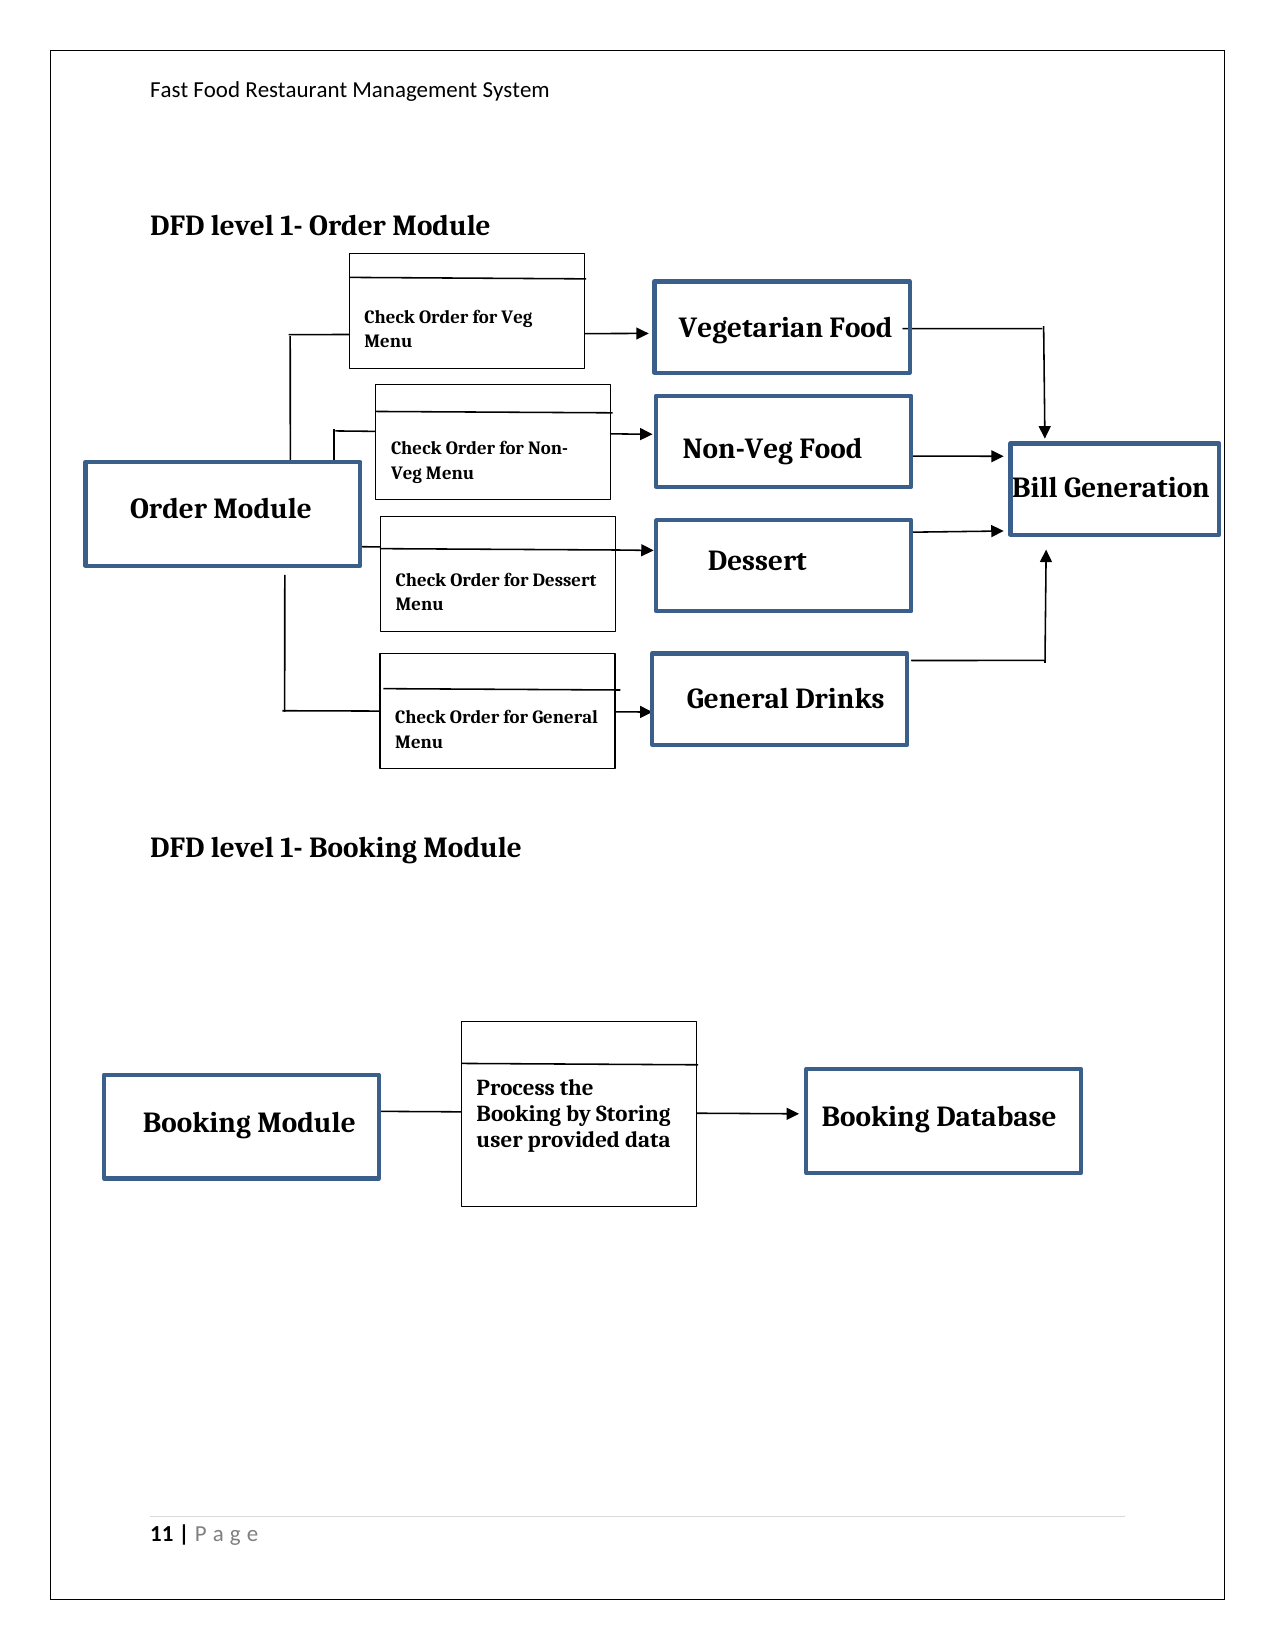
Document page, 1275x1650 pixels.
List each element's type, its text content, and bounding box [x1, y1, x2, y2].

text DFD level 1- Booking Module [150, 831, 1125, 864]
text DFD level 1- Order Module [150, 209, 1125, 243]
